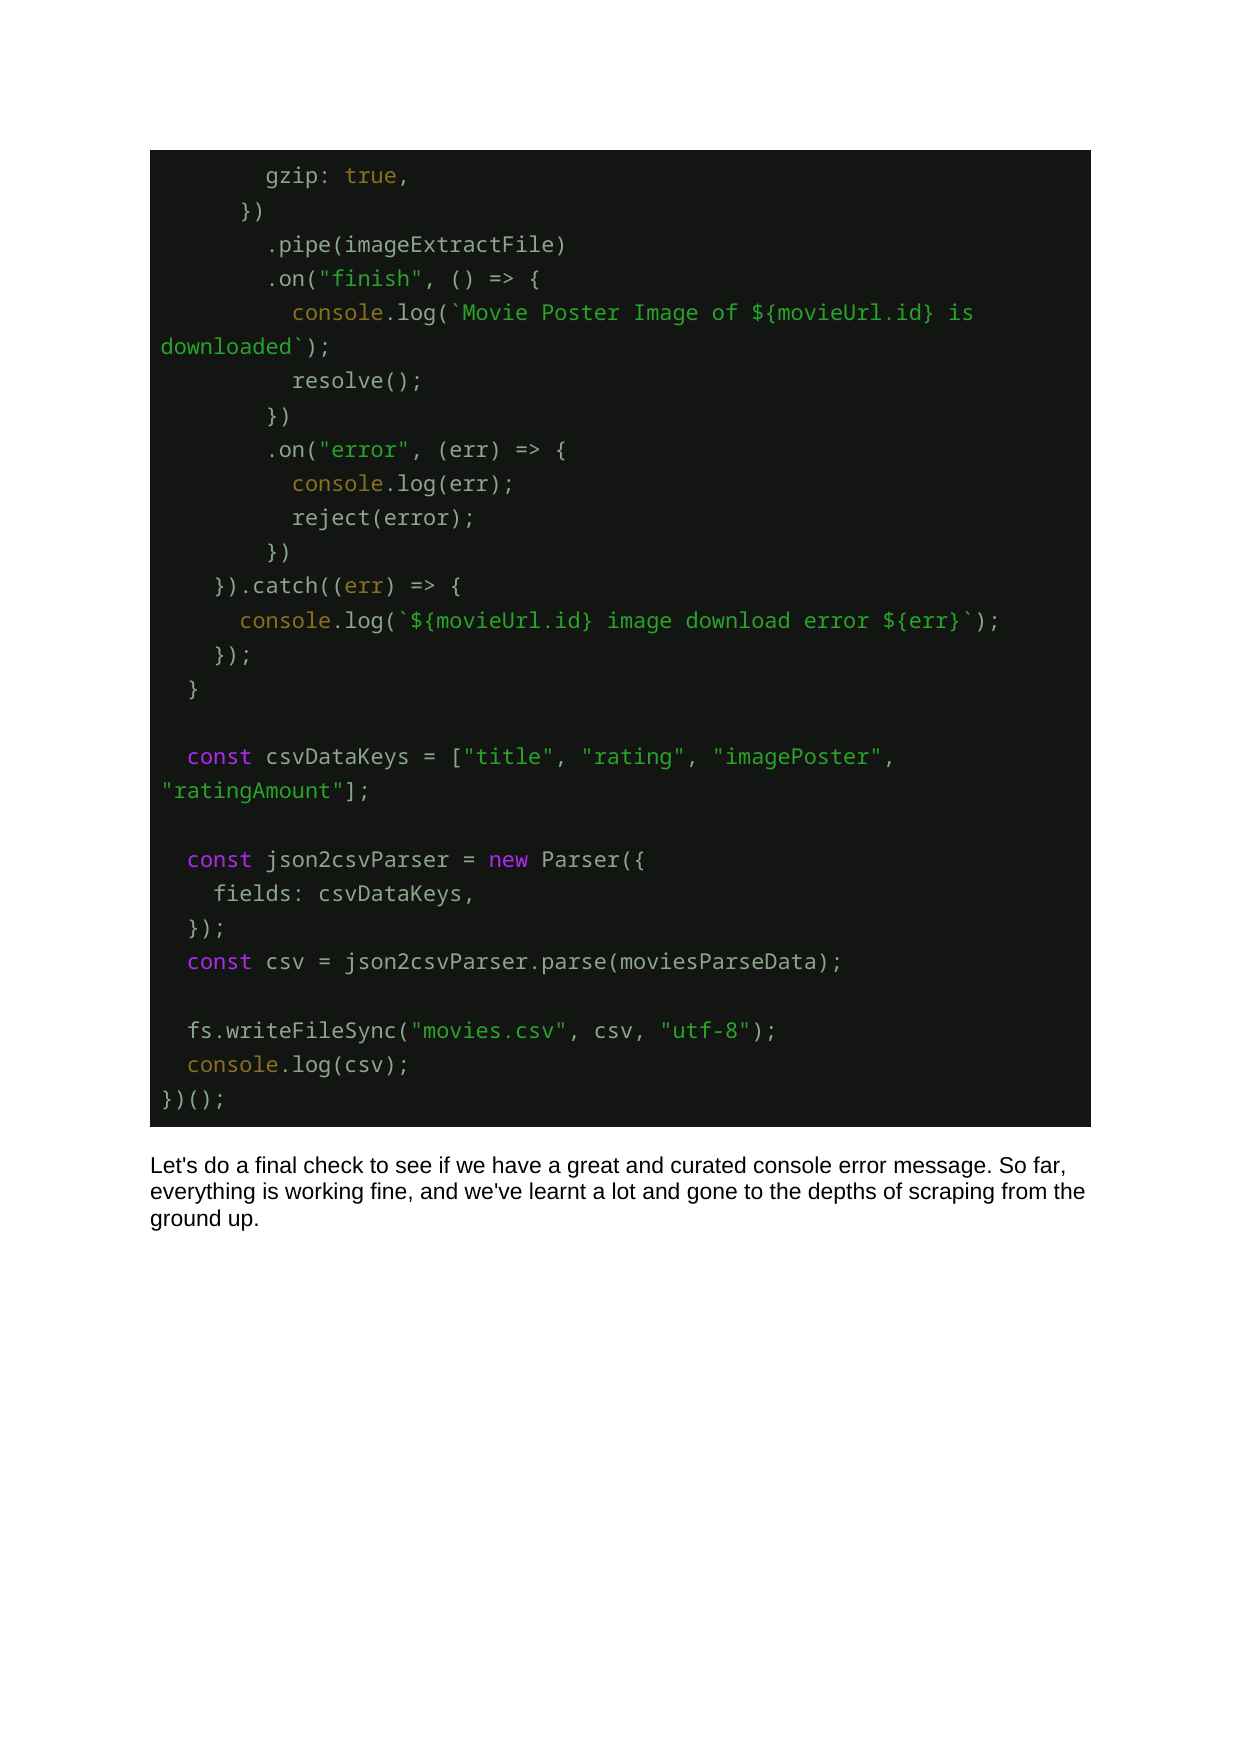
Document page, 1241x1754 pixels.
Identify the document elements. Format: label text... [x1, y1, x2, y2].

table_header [150, 150, 1091, 1127]
text Let's do a final check to see if we have a great and curated console error message. So far, everything is working fine, and we've learnt a lot and gone to the depths of scraping from the ground up. [150, 1152, 1090, 1231]
